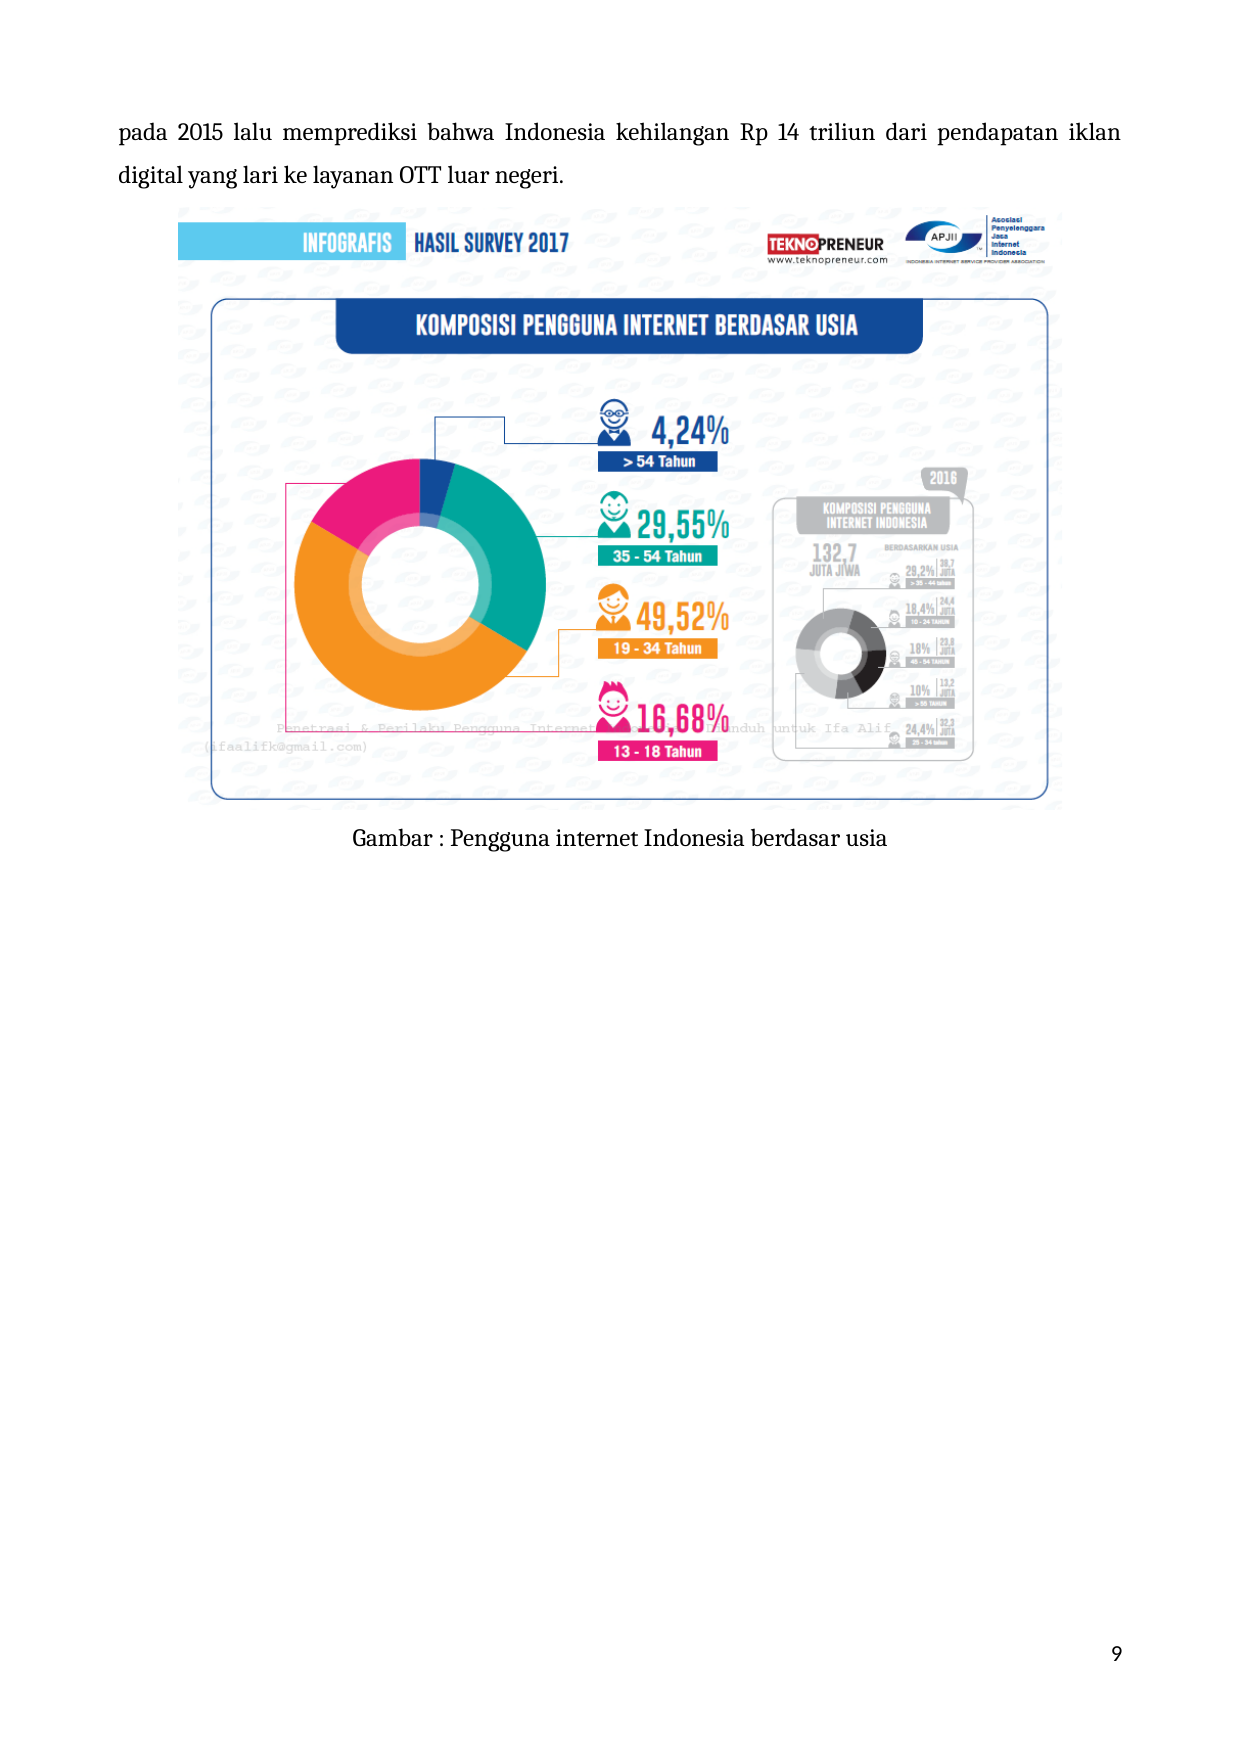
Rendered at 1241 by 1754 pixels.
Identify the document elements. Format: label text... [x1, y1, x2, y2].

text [118, 118, 1122, 190]
picture [178, 207, 1063, 810]
text Gambar : Pengguna internet Indonesia berdasar usia [118, 824, 1122, 853]
